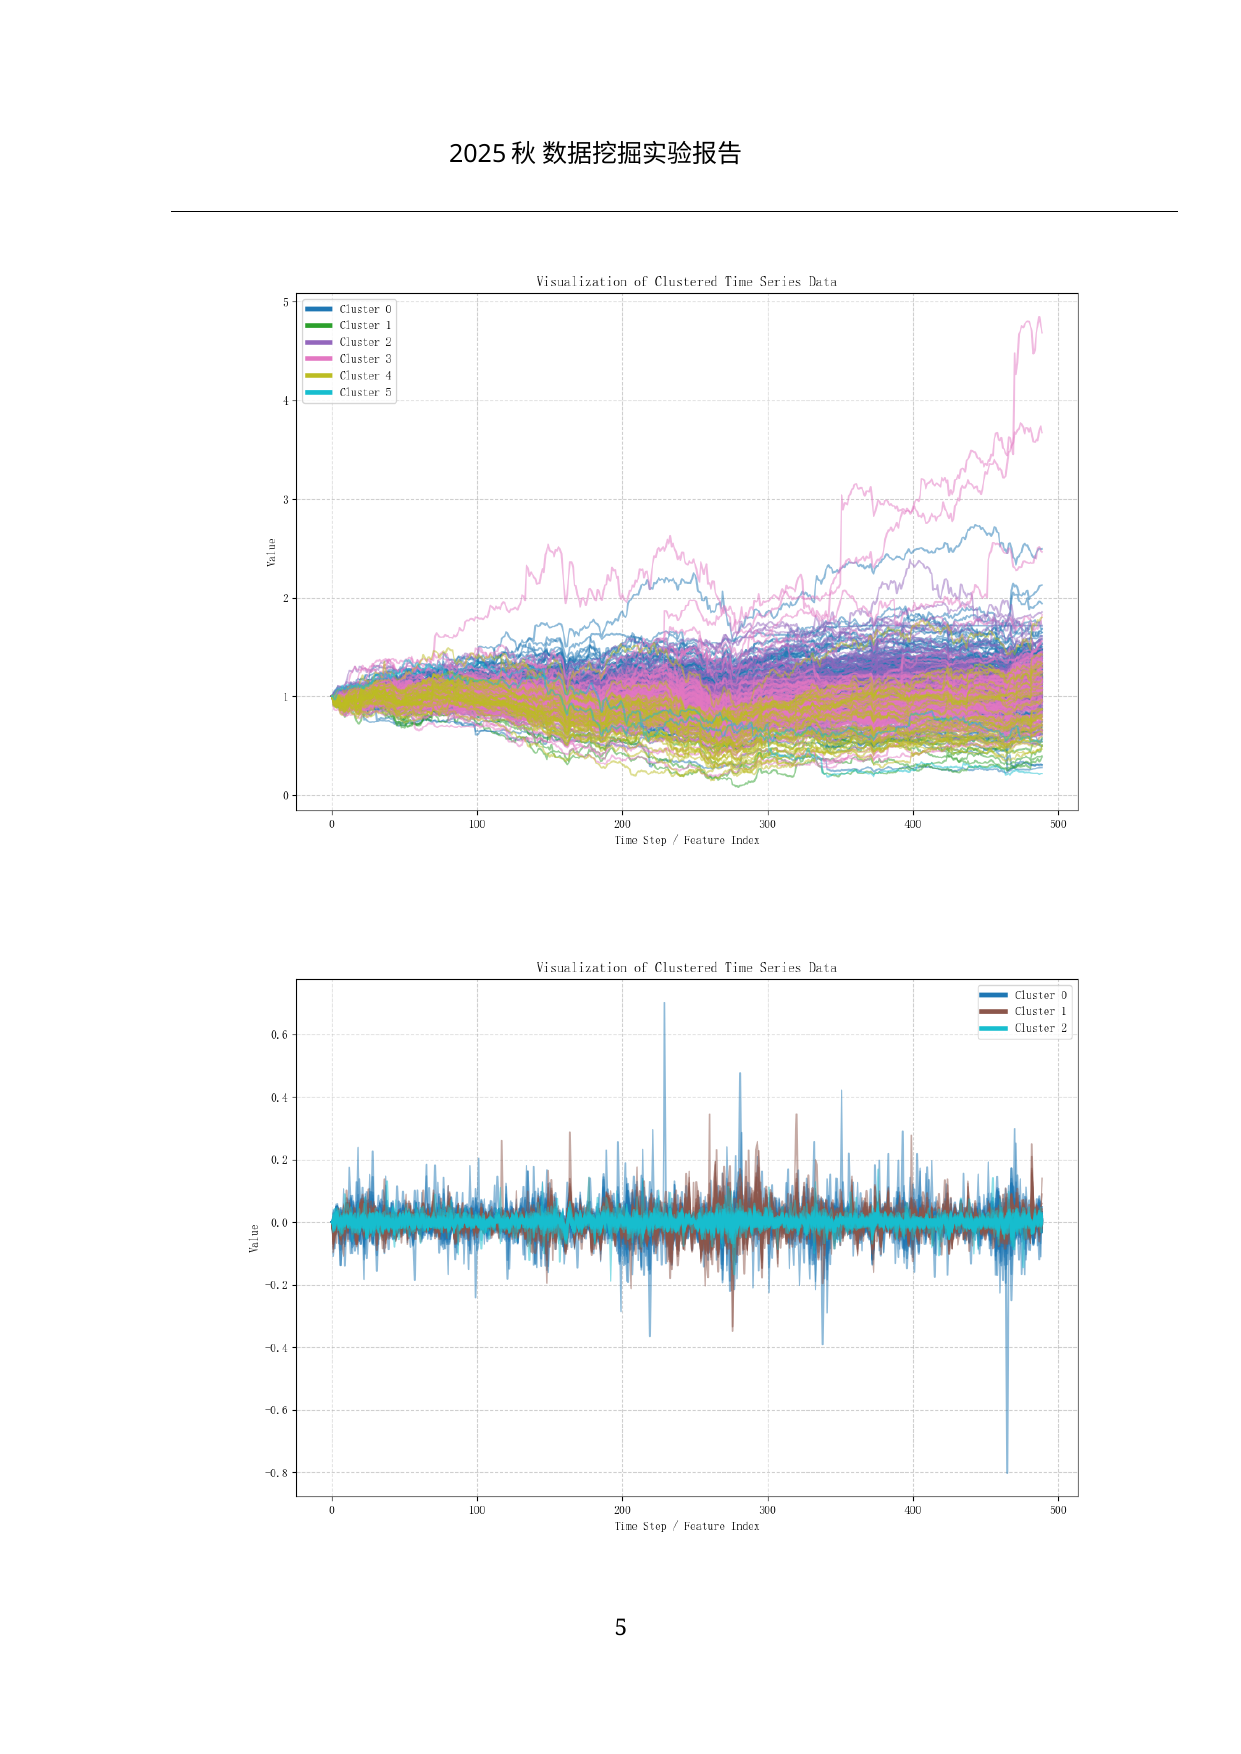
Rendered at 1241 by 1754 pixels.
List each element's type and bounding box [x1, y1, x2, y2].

picture [170, 898, 1178, 1570]
picture [170, 212, 1178, 884]
